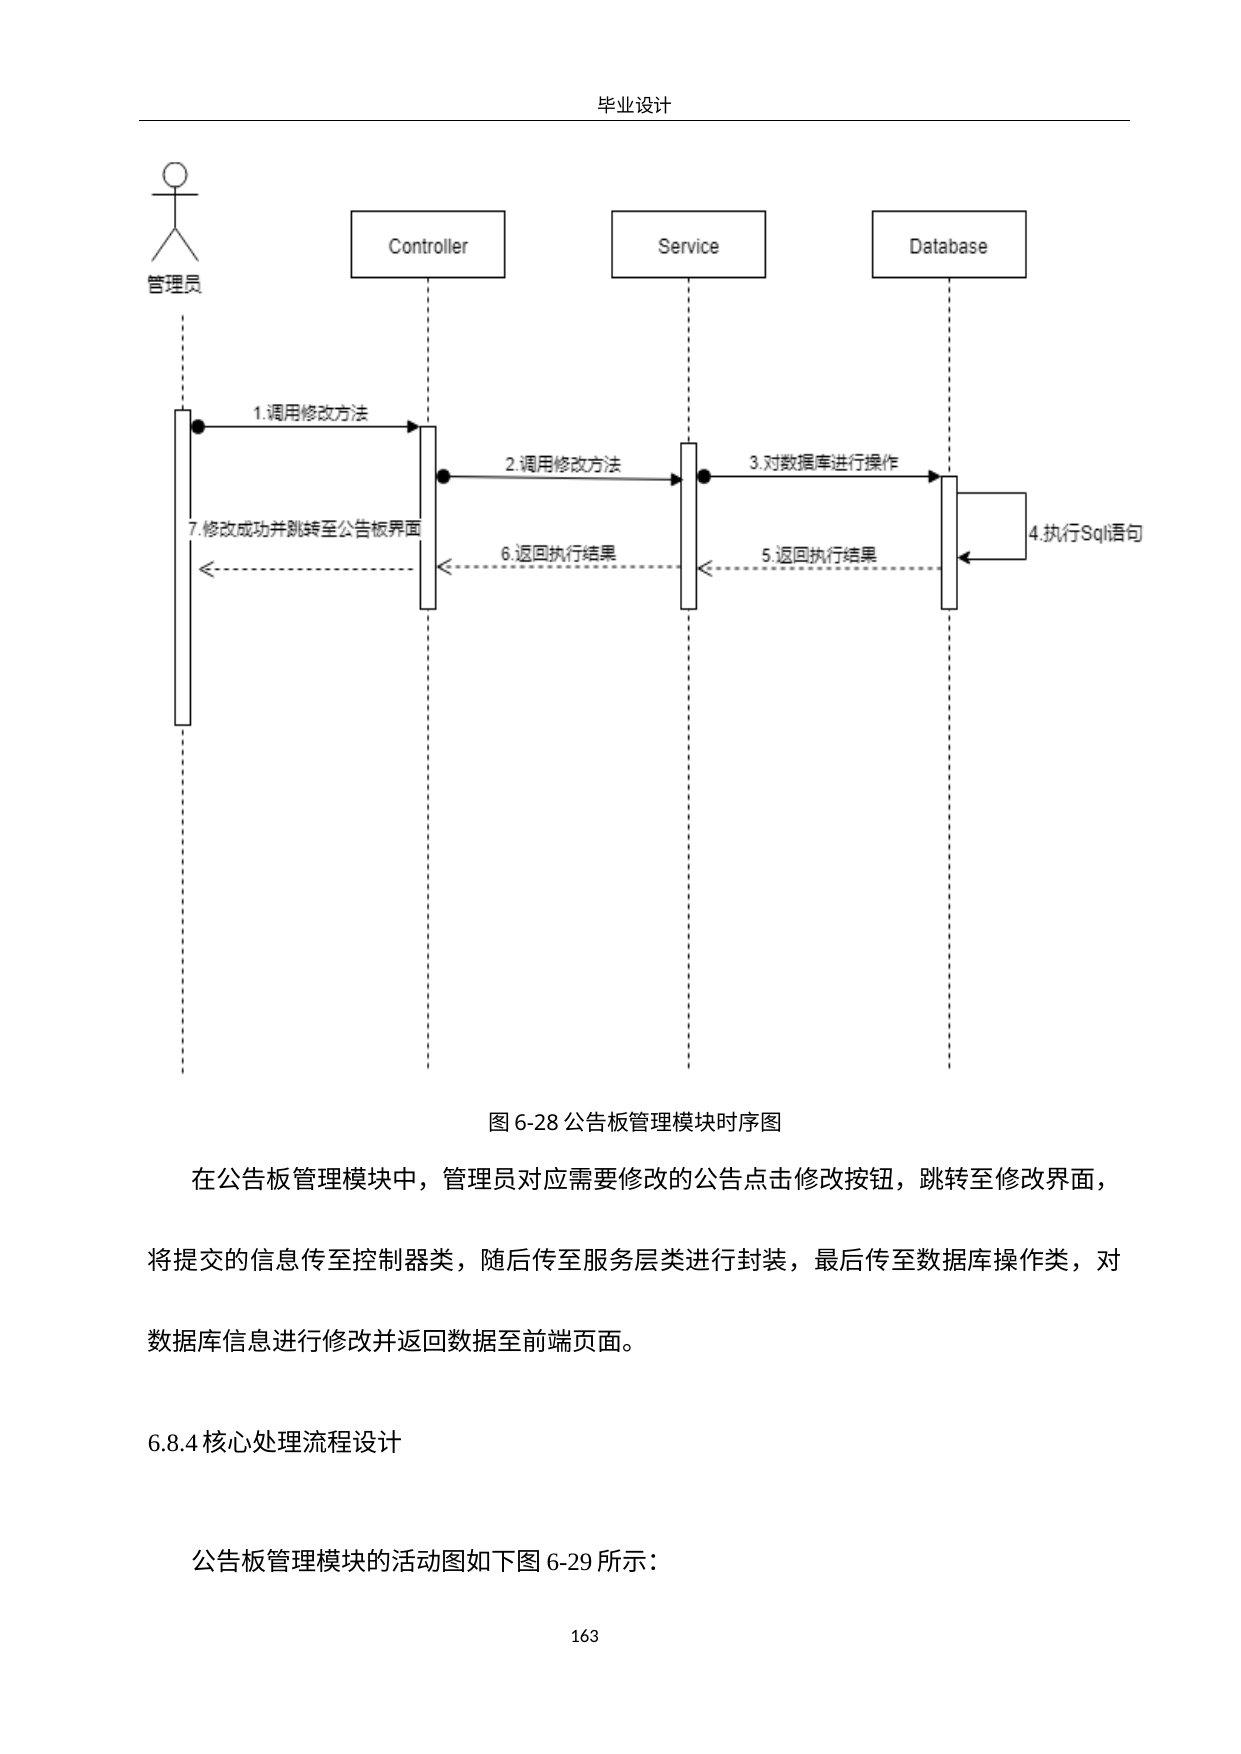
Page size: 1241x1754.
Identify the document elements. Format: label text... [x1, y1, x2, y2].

text 公告板管理模块的活动图如下图6-29所示： [148, 1527, 1122, 1592]
text 在公告板管理模块中，管理员对应需要修改的公告点击修改按钮，跳转至修改界面，将提交的信息传至控制器类，随后传至服务层类进行封装，最后传至数据库操作类，对数据库信息进行修改并返回数据至前端页面。 [148, 1145, 1122, 1372]
text 图6-28公告板管理模块时序图 [148, 1104, 1122, 1137]
picture [147, 162, 1165, 1076]
subtitle 6.8.4核心处理流程设计 [148, 1408, 1122, 1473]
